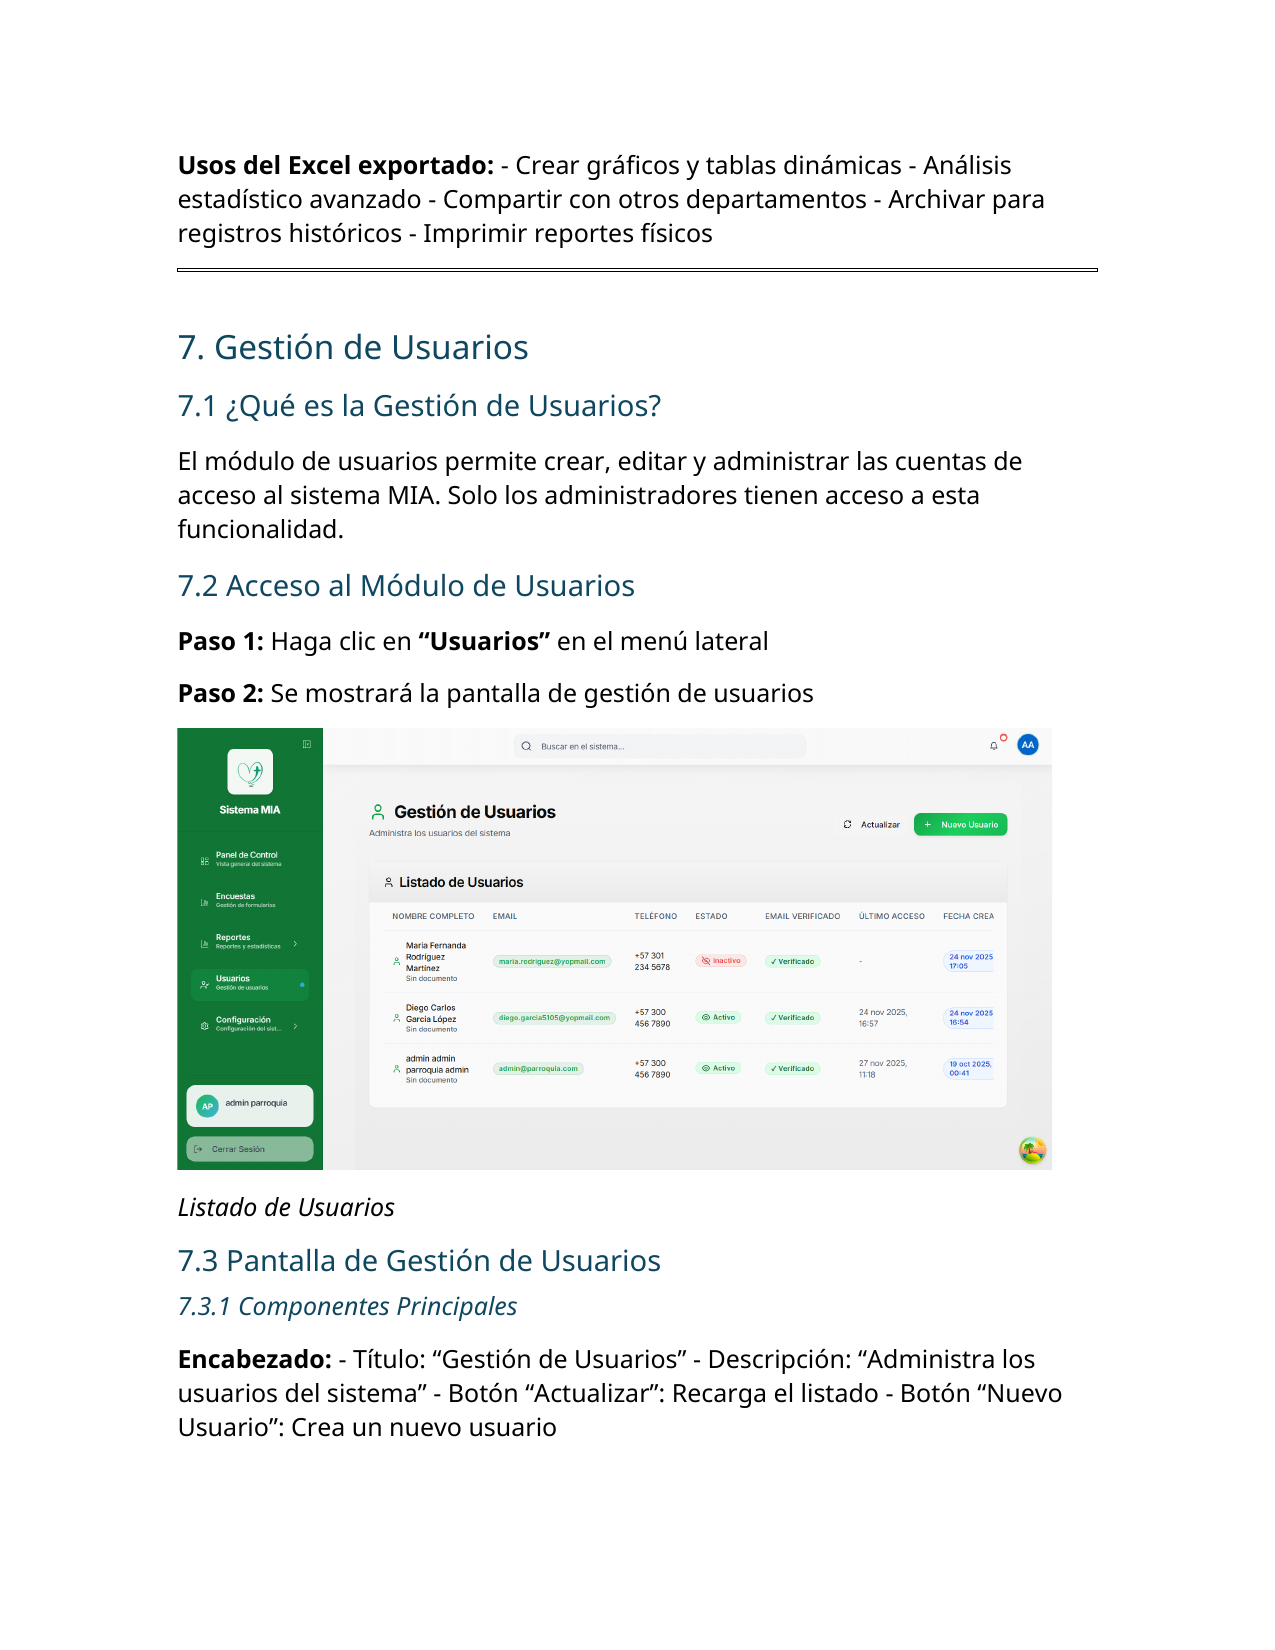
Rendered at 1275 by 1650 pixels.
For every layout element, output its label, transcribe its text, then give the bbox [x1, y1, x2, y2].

text Paso 1: Haga clic en “Usuarios” en el menú lateral [177, 623, 1098, 657]
picture [177, 728, 1053, 1170]
subtitle 7.2 Acceso al Módulo de Usuarios [177, 565, 1098, 604]
subtitle 7. Gestión de Usuarios [177, 323, 1098, 369]
subtitle 7.3 Pantalla de Gestión de Usuarios [177, 1241, 1098, 1280]
text Usos del Excel exportado: - Crear gráficos y tablas dinámicas - Análisis estadístico avanzado - Compartir con otros departamentos - Archivar para registros históricos - Imprimir reportes físicos [177, 148, 1098, 250]
text El módulo de usuarios permite crear, editar y administrar las cuentas de acceso al sistema MIA. Solo los administradores tienen acceso a esta funcionalidad. [177, 444, 1098, 546]
text Paso 2: Se mostrará la pantalla de gestión de usuarios [177, 676, 1098, 710]
text Encabezado: - Título: “Gestión de Usuarios” - Descripción: “Administra los usuarios del sistema” - Botón “Actualizar”: Recarga el listado - Botón “Nuevo Usuario”: Crea un nuevo usuario [177, 1342, 1098, 1444]
text Listado de Usuarios [177, 1190, 1098, 1224]
subtitle 7.3.1 Componentes Principales [177, 1289, 1098, 1323]
subtitle 7.1 ¿Qué es la Gestión de Usuarios? [177, 386, 1098, 425]
